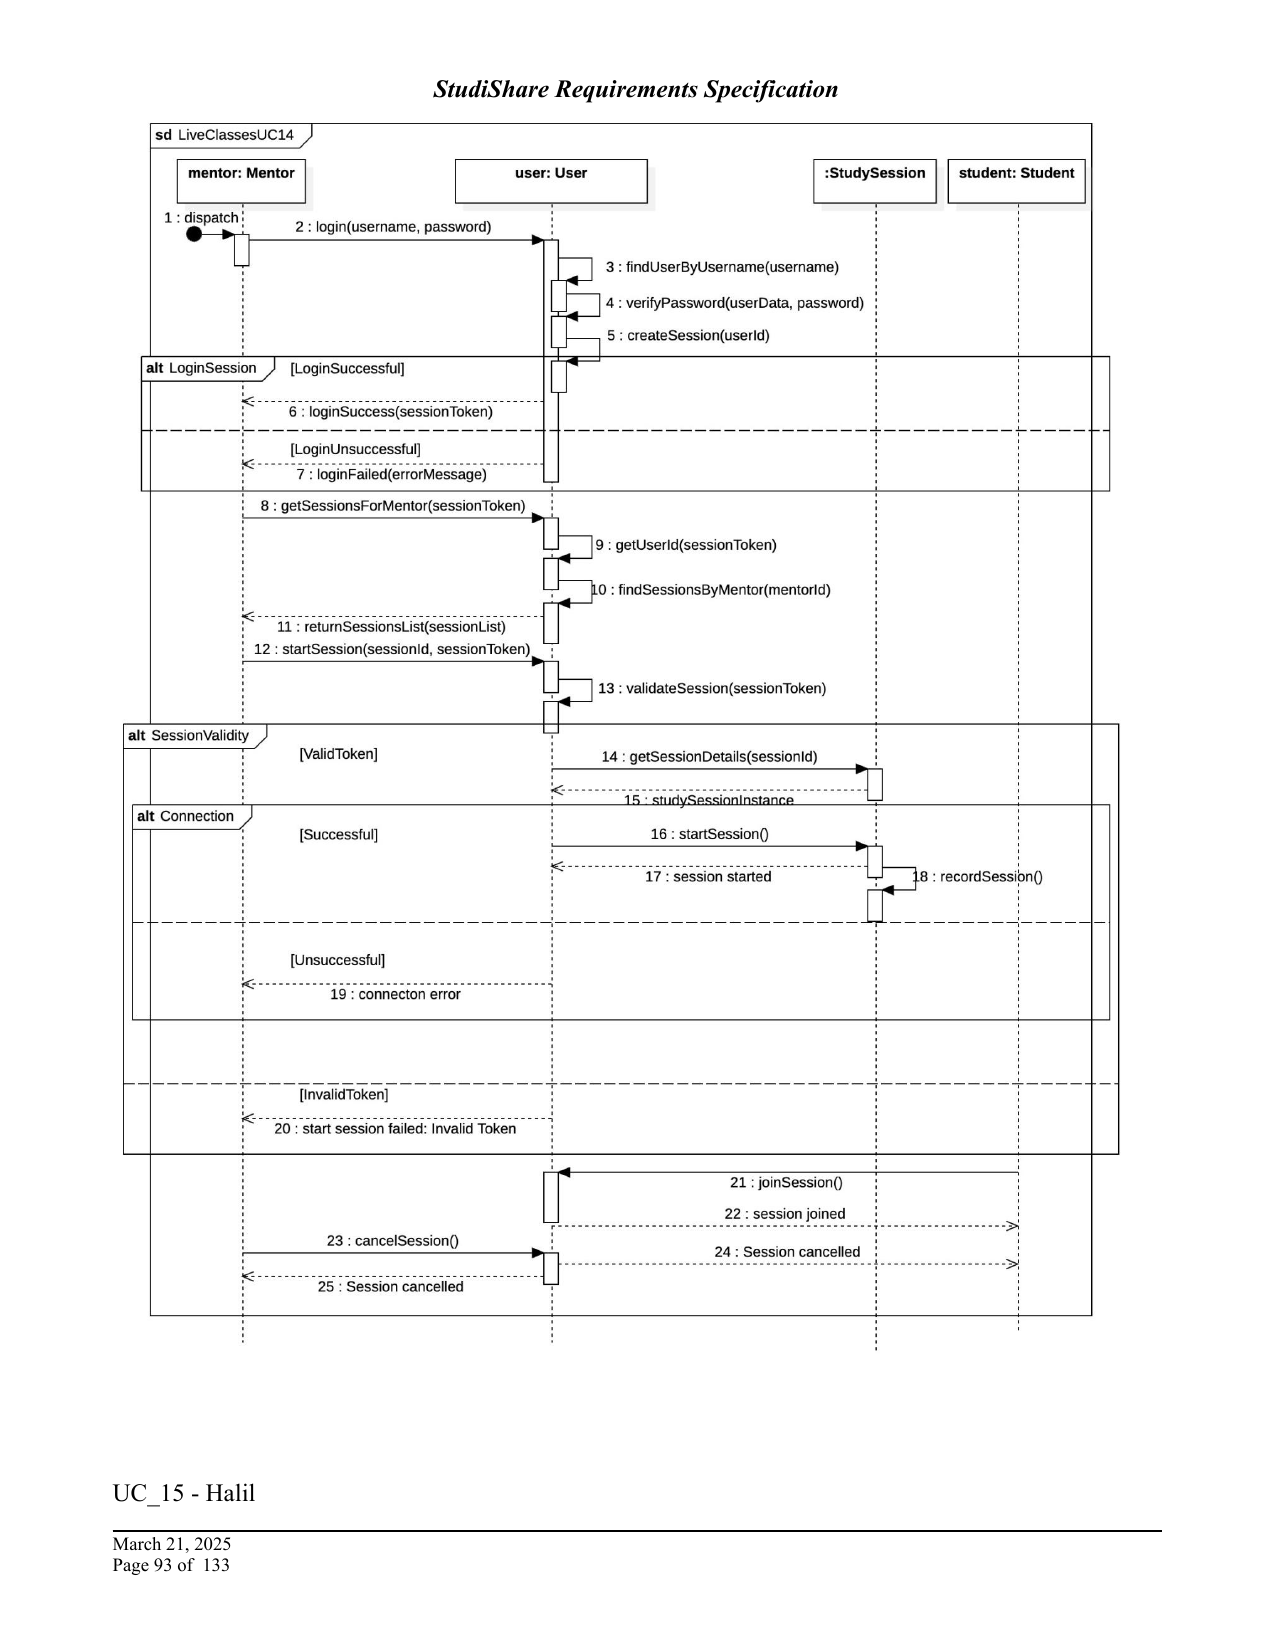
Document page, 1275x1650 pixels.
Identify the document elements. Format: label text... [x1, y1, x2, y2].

text UC_15 - Halil [112, 1479, 1162, 1507]
picture [112, 112, 1163, 1396]
